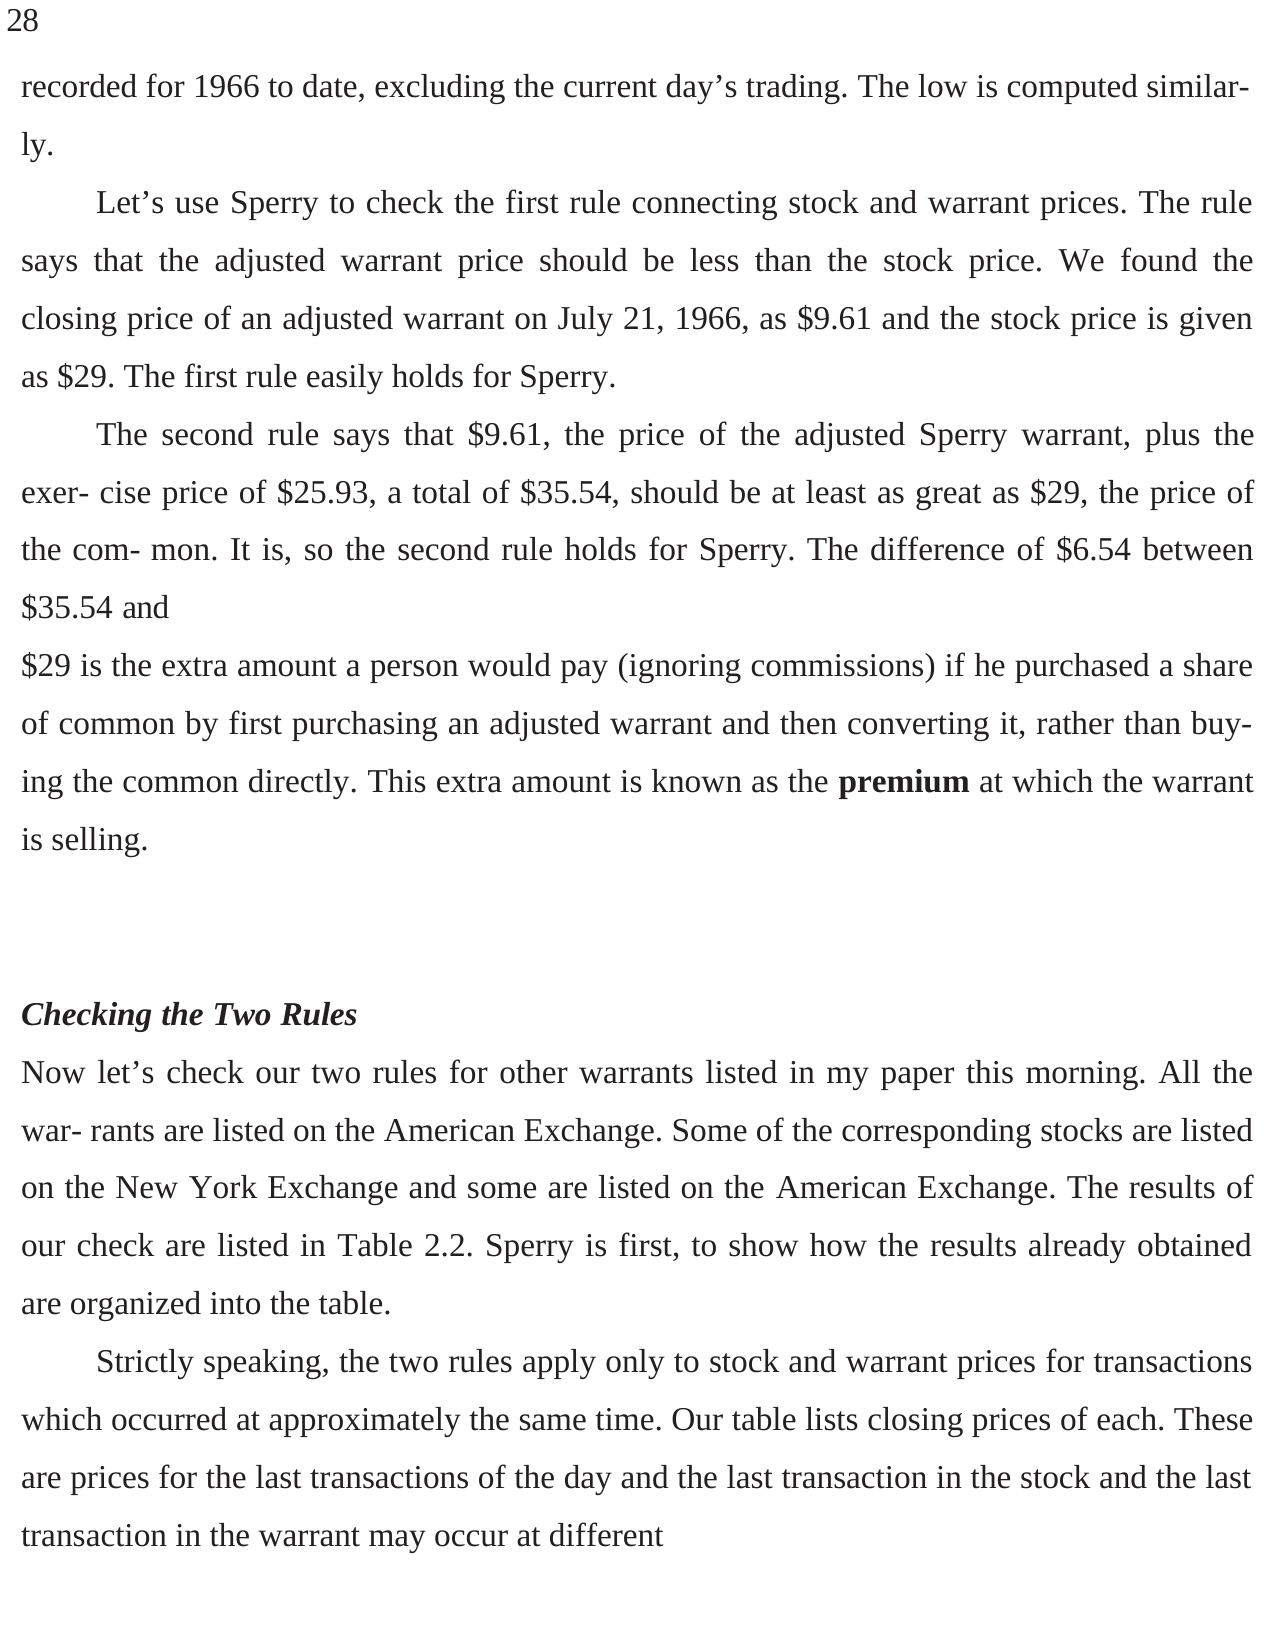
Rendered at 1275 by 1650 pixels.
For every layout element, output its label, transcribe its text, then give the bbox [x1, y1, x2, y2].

text The second rule says that $9.61, the price of the adjusted Sperry warrant, plus the exer- cise price of $25.93, a total of $35.54, should be at least as great as $29, the price of the com- mon. It is, so the second rule holds for Sperry. The difference of $6.54 between $35.54 and [21, 414, 1254, 626]
text Now let’s check our two rules for other warrants listed in my paper this morning. All the war- rants are listed on the American Exchange. Some of the corresponding stocks are listed on the New York Exchange and some are listed on the American Exchange. The results of our check are listed in Table 2.2. Sperry is first, to show how the results already obtained are organized into the table. [21, 1052, 1254, 1322]
text $29 is the extra amount a person would pay (ignoring commissions) if he purchased a share of common by first purchasing an adjusted warrant and then converting it, rather than buy- ing the common directly. This extra amount is known as the premium at which the warrant is selling. [21, 646, 1254, 857]
text recorded for 1966 to date, excluding the current day’s trading. The low is computed similar- ly. [21, 67, 1267, 163]
subtitle Checking the Two Rules [21, 994, 1267, 1032]
text Let’s use Sperry to check the first rule connecting stock and warrant prices. The rule says that the adjusted warrant price should be less than the stock price. We found the closing price of an adjusted warrant on July 21, 1966, as $9.61 and the stock price is given as $29. The first rule easily holds for Sperry. [21, 183, 1254, 394]
text Strictly speaking, the two rules apply only to stock and warrant prices for transactions which occurred at approximately the same time. Our table lists closing prices of each. These are prices for the last transactions of the day and the last transaction in the stock and the last transaction in the warrant may occur at different [21, 1342, 1254, 1553]
